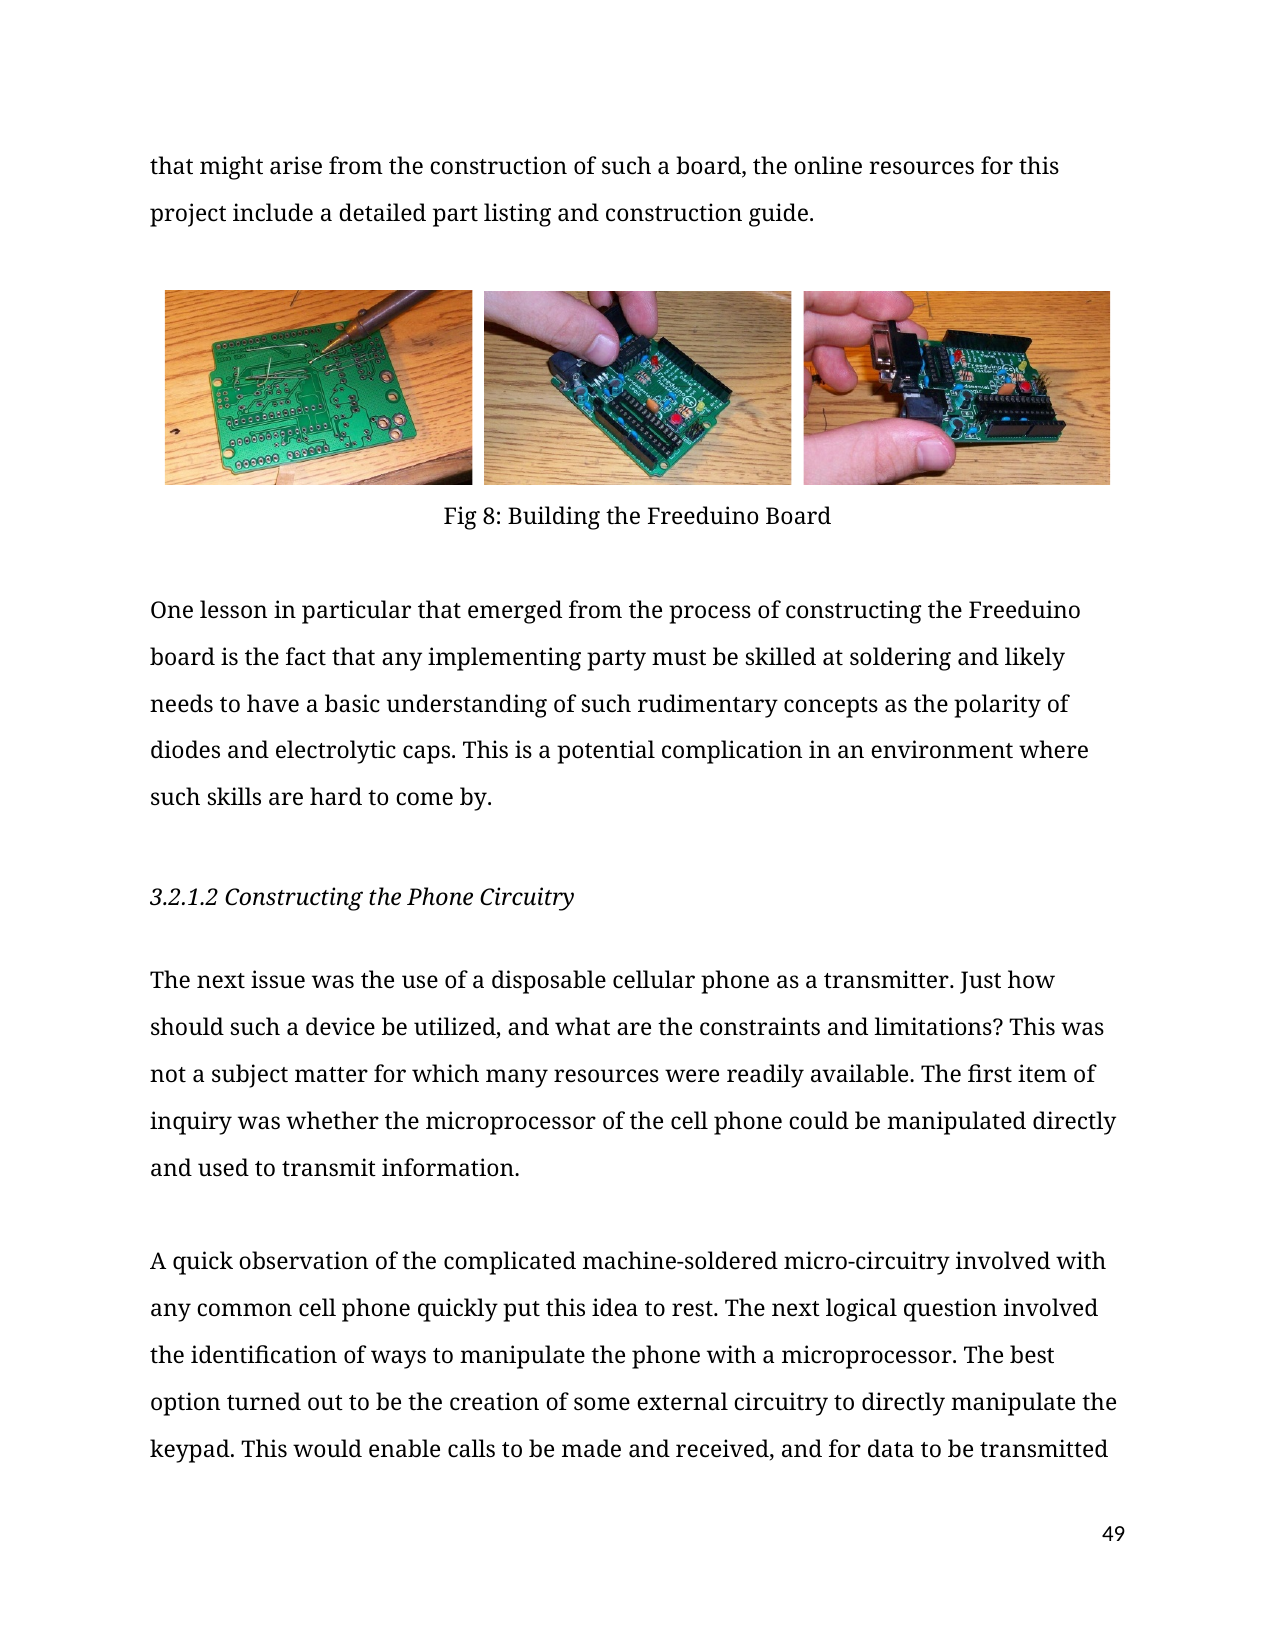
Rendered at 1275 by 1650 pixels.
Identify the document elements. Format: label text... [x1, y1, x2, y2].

subtitle 3.2.1.2 Constructing the Phone Circuitry [150, 881, 1125, 912]
text Fig 8: Building the Freeduino Board [150, 500, 1125, 531]
text One lesson in particular that emerged from the process of constructing the Freeduino board is the fact that any implementing party must be skilled at soldering and likely needs to have a basic understanding of such rudimentary concepts as the polarity of diodes and electrolytic caps. This is a potential complication in an environment where such skills are hard to come by. [150, 594, 1125, 813]
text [150, 150, 1125, 228]
picture [803, 291, 1111, 485]
picture [164, 290, 473, 485]
text The next issue was the use of a disposable cellular phone as a transmitter. Just how should such a device be utilized, and what are the constraints and limitations? This was not a subject matter for which many resources were readily available. The first item of inquiry was whether the microprocessor of the cell phone could be manipulated directly and used to transmit information. [150, 964, 1125, 1183]
picture [484, 291, 792, 485]
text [150, 1245, 1125, 1464]
